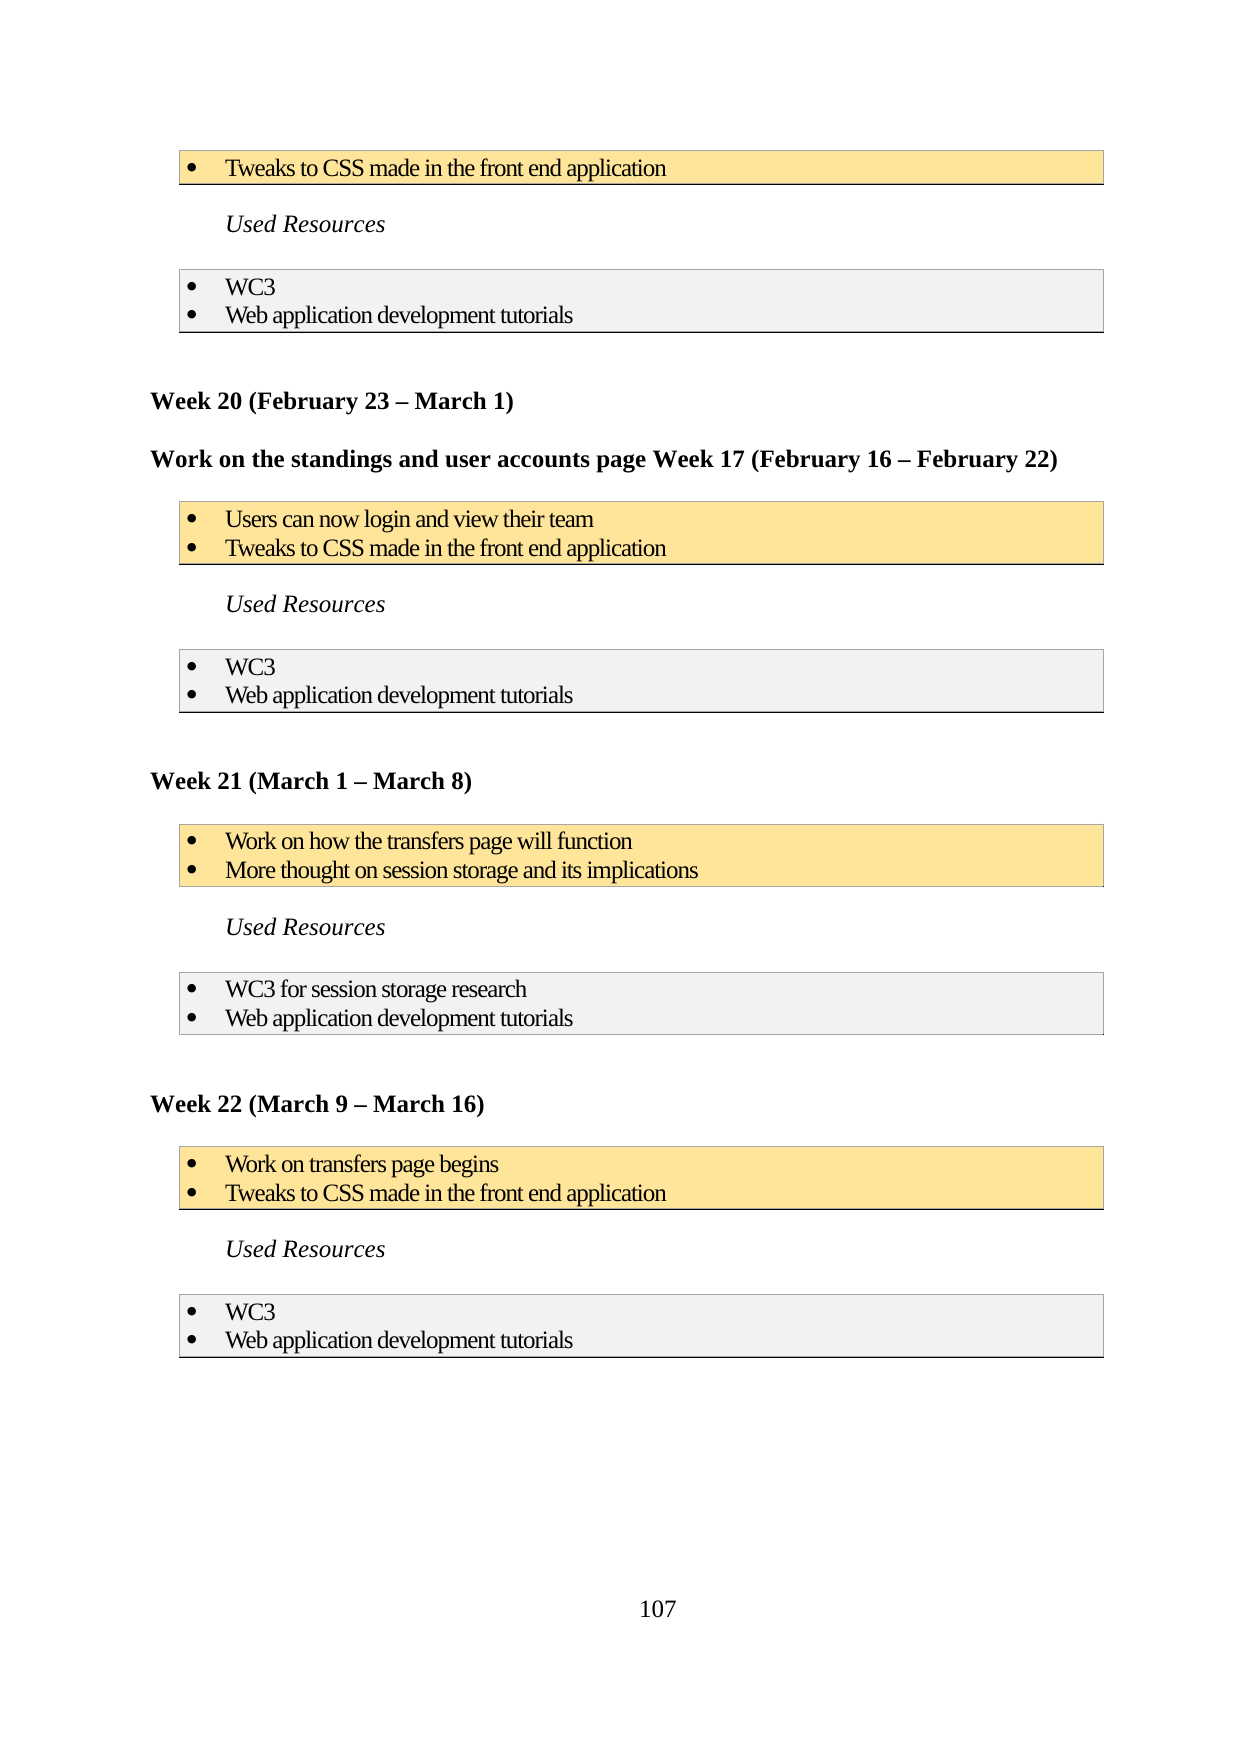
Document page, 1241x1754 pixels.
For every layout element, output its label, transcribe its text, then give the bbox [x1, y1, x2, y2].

title WC3 [180, 270, 1103, 298]
subtitle Week 22 (March 9 – March 16) [150, 1089, 1090, 1117]
subtitle Work on the standings and user accounts page Week 17 (February 16 – February 22) [150, 444, 1090, 472]
title Web application development tutorials [180, 678, 1103, 711]
title WC3 [180, 650, 1103, 678]
title Work on transfers page begins [180, 1147, 1103, 1175]
text Used Resources [150, 912, 1090, 941]
title WC3 [180, 1295, 1103, 1323]
title Work on how the transfers page will function [180, 825, 1103, 852]
title Web application development tutorials [180, 1323, 1103, 1356]
text Used Resources [150, 209, 1090, 238]
subtitle Week 21 (March 1 – March 8) [150, 766, 1090, 795]
title Tweaks to CSS made in the front end application [180, 151, 1103, 183]
text Used Resources [150, 1234, 1090, 1263]
title Web application development tutorials [180, 298, 1103, 331]
title Users can now login and view their team [180, 502, 1103, 530]
title More thought on session storage and its implications [180, 852, 1103, 886]
text Used Resources [150, 589, 1090, 618]
title Web application development tutorials [180, 1001, 1103, 1034]
title Tweaks to CSS made in the front end application [180, 1175, 1103, 1208]
subtitle Week 20 (February 23 – March 1) [150, 386, 1090, 415]
title WC3 for session storage research [180, 973, 1103, 1001]
title Tweaks to CSS made in the front end application [180, 530, 1103, 563]
